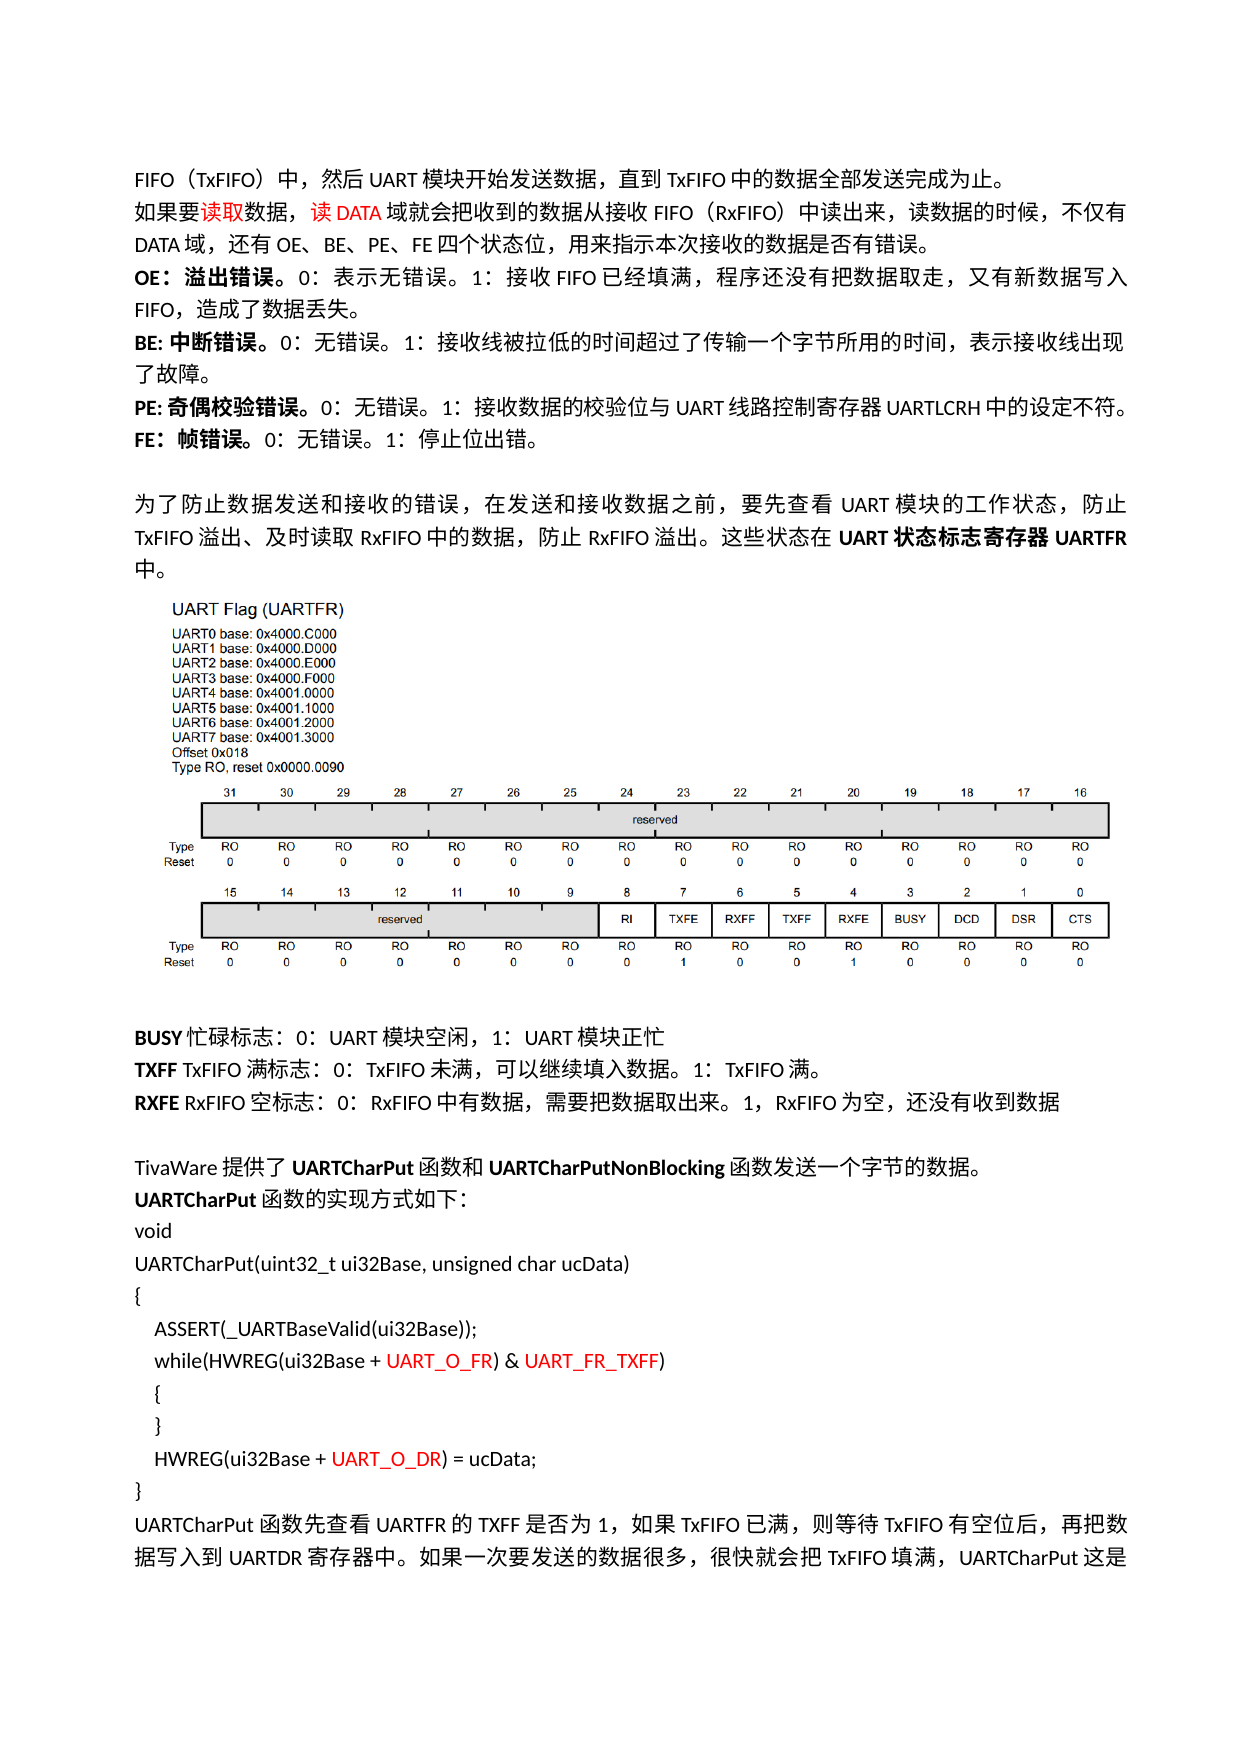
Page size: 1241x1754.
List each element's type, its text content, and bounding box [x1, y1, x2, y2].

text BE: 中断错误。0：无错误。1：接收线被拉低的时间超过了传输一个字节所用的时间，表示接收线出现了故障。 [134, 324, 1128, 389]
text HWREG(ui32Base + UART_O_DR) = ucData; [134, 1442, 1128, 1474]
text void [134, 1214, 1128, 1247]
text RXFE RxFIFO空标志：0：RxFIFO中有数据，需要把数据取出来。1，RxFIFO为空，还没有收到数据 [134, 1084, 1128, 1117]
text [134, 1507, 1128, 1572]
text OE：溢出错误。0：表示无错误。1：接收FIFO已经填满，程序还没有把数据取走，又有新数据写入FIFO，造成了数据丢失。 [134, 259, 1128, 324]
text 为了防止数据发送和接收的错误，在发送和接收数据之前，要先查看UART模块的工作状态，防止TxFIFO溢出、及时读取RxFIFO中的数据，防止RxFIFO溢出。这些状态在UART状态标志寄存器UARTFR中。 [134, 487, 1128, 584]
text TXFF TxFIFO满标志：0：TxFIFO未满，可以继续填入数据。1：TxFIFO满。 [134, 1052, 1128, 1084]
text while(HWREG(ui32Base + UART_O_FR) & UART_FR_TXFF) [134, 1344, 1128, 1377]
text PE: 奇偶校验错误。0：无错误。1：接收数据的校验位与UART线路控制寄存器UARTLCRH中的设定不符。 [134, 389, 1128, 422]
text BUSY忙碌标志：0：UART模块空闲，1：UART模块正忙 [134, 1019, 1128, 1052]
text FE：帧错误。0：无错误。1：停止位出错。 [134, 422, 1128, 454]
text ASSERT(_UARTBaseValid(ui32Base)); [134, 1312, 1128, 1344]
text { [134, 1377, 1128, 1409]
text UARTCharPut函数的实现方式如下： [134, 1182, 1128, 1214]
text { [134, 1279, 1128, 1312]
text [134, 162, 1128, 194]
text TivaWare提供了UARTCharPut函数和UARTCharPutNonBlocking函数发送一个字节的数据。 [134, 1149, 1128, 1182]
text } [134, 1409, 1128, 1442]
text } [134, 1474, 1128, 1507]
text UARTCharPut(uint32_t ui32Base, unsigned char ucData) [134, 1247, 1128, 1279]
text 如果要读取数据，读DATA域就会把收到的数据从接收FIFO（RxFIFO）中读出来，读数据的时候，不仅有DATA域，还有OE、BE、PE、FE四个状态位，用来指示本次接收的数据是否有错误。 [134, 194, 1128, 259]
